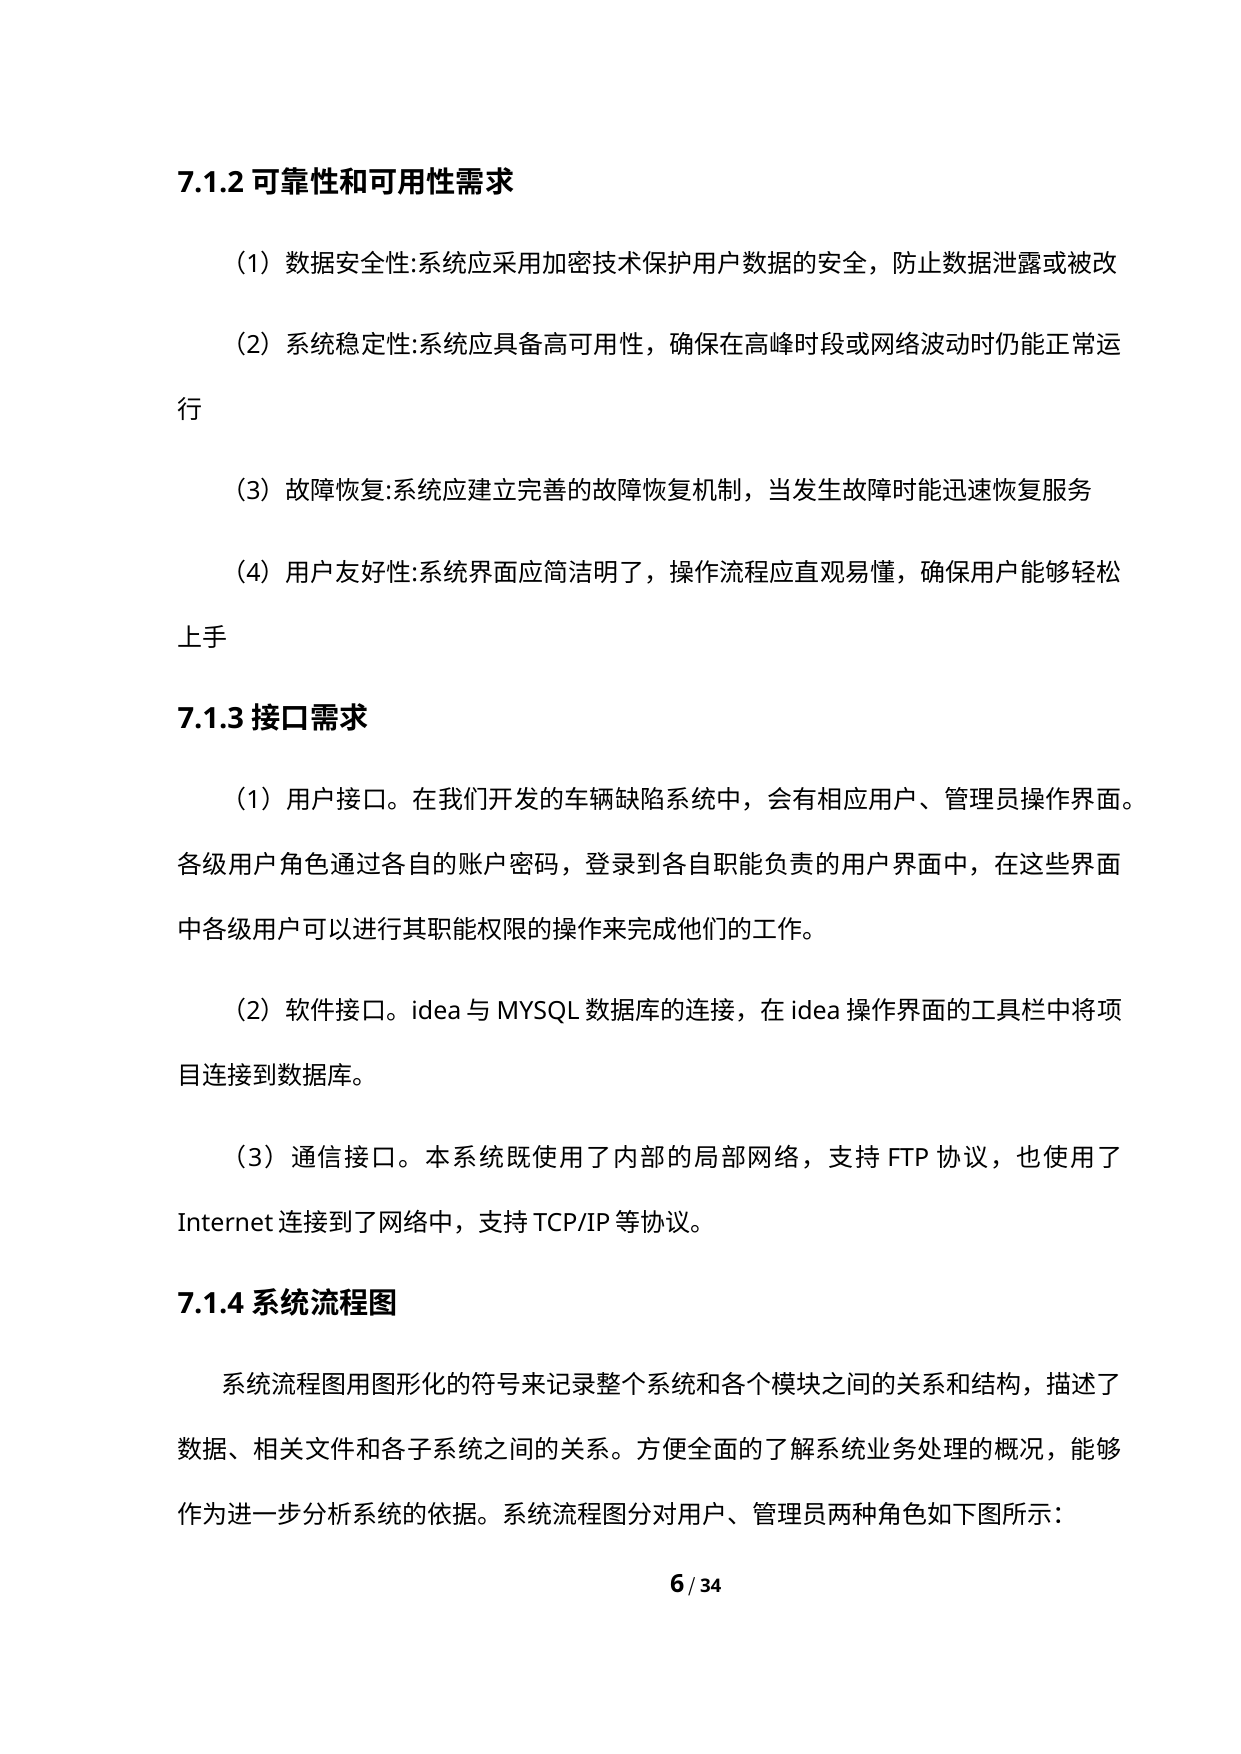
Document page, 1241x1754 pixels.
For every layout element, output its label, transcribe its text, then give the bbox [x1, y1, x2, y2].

text （3）故障恢复:系统应建立完善的故障恢复机制，当发生故障时能迅速恢复服务 [177, 456, 1122, 521]
text （2）软件接口。idea与MYSQL数据库的连接，在idea操作界面的工具栏中将项目连接到数据库。 [177, 976, 1122, 1106]
text 系统流程图用图形化的符号来记录整个系统和各个模块之间的关系和结构，描述了数据、相关文件和各子系统之间的关系。方便全面的了解系统业务处理的概况，能够作为进一步分析系统的依据。系统流程图分对用户、管理员两种角色如下图所示： [177, 1350, 1122, 1545]
subtitle 7.1.3 接口需求 [177, 684, 1122, 749]
subtitle 7.1.4 系统流程图 [177, 1269, 1122, 1334]
text （4）用户友好性:系统界面应简洁明了，操作流程应直观易懂，确保用户能够轻松上手 [177, 538, 1122, 668]
text （1）数据安全性:系统应采用加密技术保护用户数据的安全，防止数据泄露或被改 [177, 229, 1122, 294]
subtitle 7.1.2 可靠性和可用性需求 [177, 148, 1122, 213]
text （2）系统稳定性:系统应具备高可用性，确保在高峰时段或网络波动时仍能正常运行 [177, 310, 1122, 440]
text （1）用户接口。在我们开发的车辆缺陷系统中，会有相应用户、管理员操作界面。各级用户角色通过各自的账户密码，登录到各自职能负责的用户界面中，在这些界面中各级用户可以进行其职能权限的操作来完成他们的工作。 [177, 765, 1122, 960]
text （3）通信接口。本系统既使用了内部的局部网络，支持FTP协议，也使用了Internet连接到了网络中，支持TCP/IP等协议。 [177, 1123, 1122, 1253]
